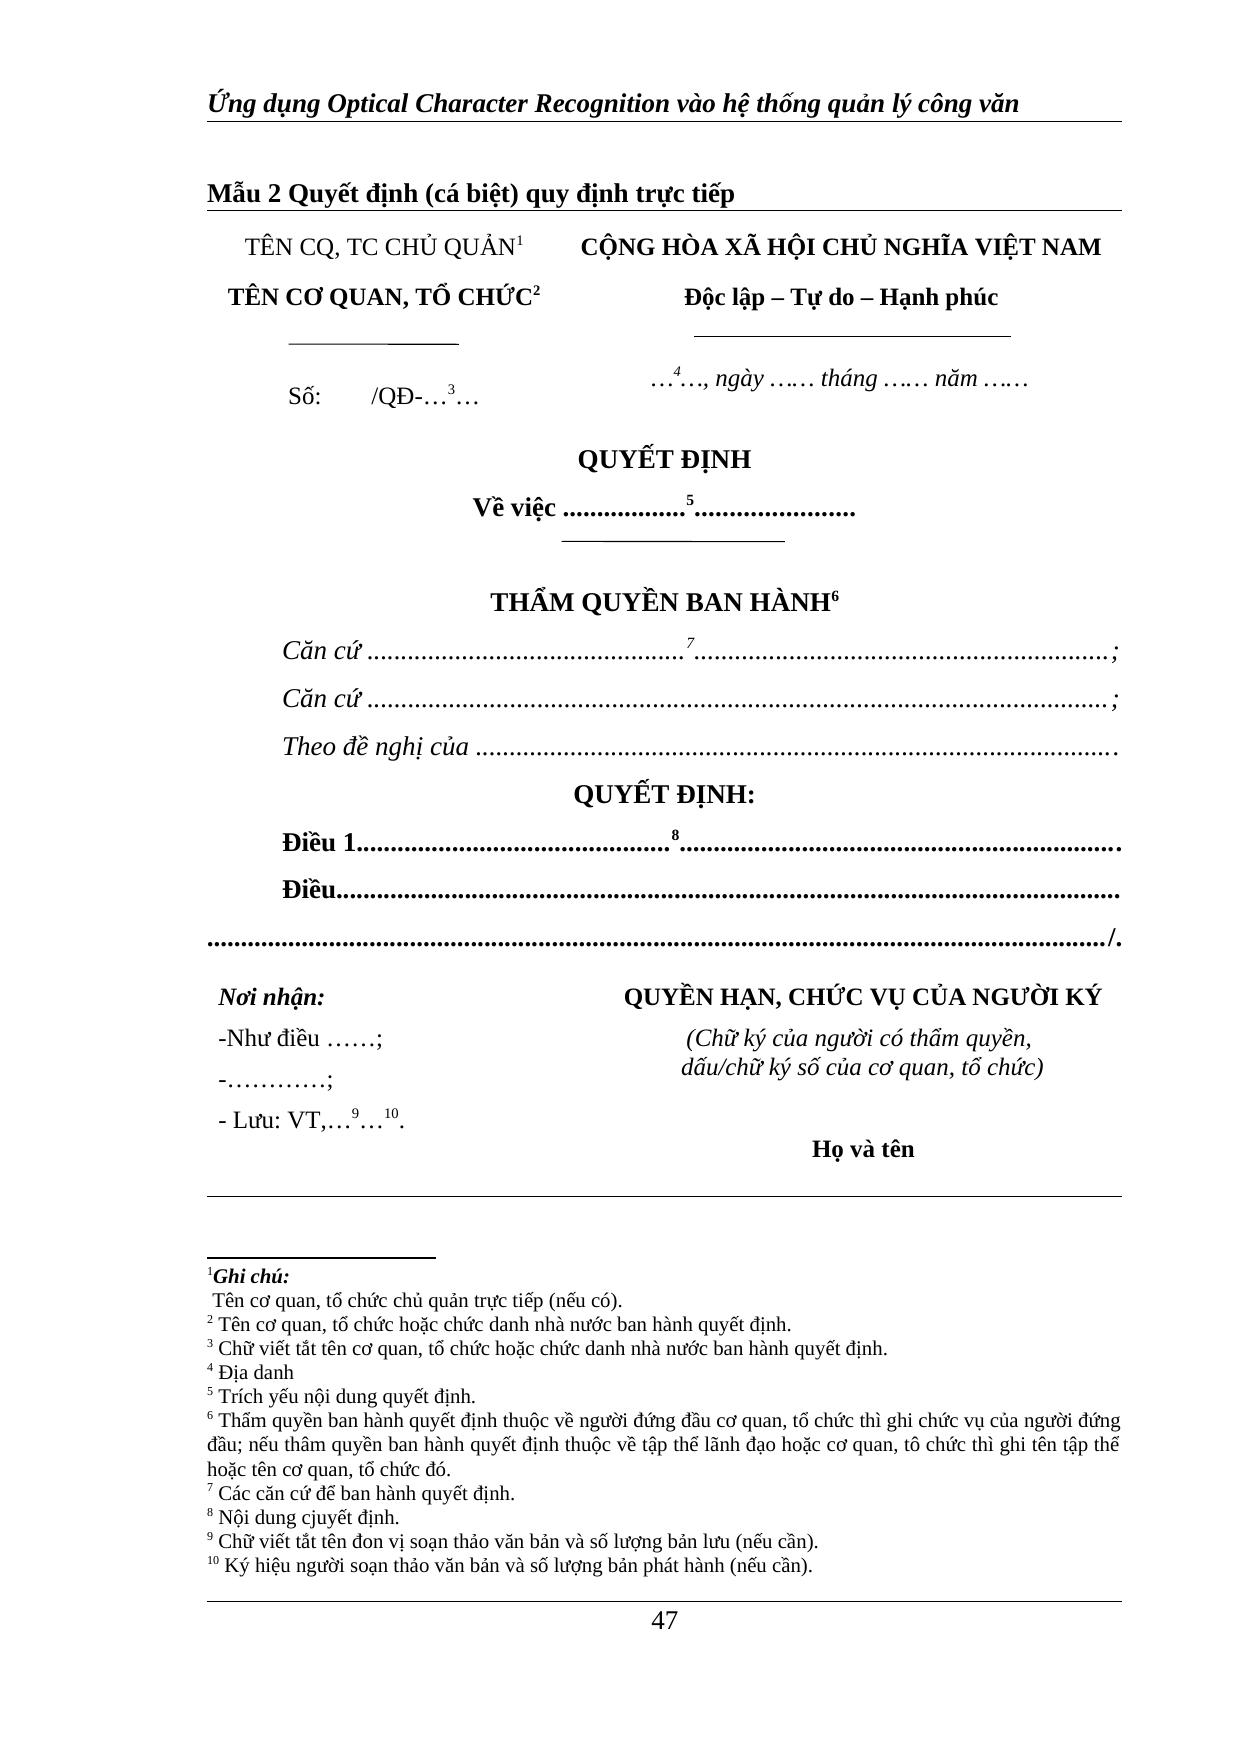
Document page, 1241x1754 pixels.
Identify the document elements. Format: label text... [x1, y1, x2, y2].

table_header QUYỀN HẠN, CHỨC VỤ CỦA NGƯỜI KÝ (Chữ ký của người có thẩm quyền, dấu/chữ ký số của cơ quan, tổ chức) Họ và tên [605, 969, 1121, 1163]
text QUYẾT ĐỊNH [207, 443, 1122, 474]
text Căn cứ ; [207, 682, 1122, 713]
text Điều [207, 873, 1122, 904]
text Căn cứ ; [207, 634, 1122, 666]
text Về việc [207, 491, 1122, 522]
table_header TÊN CQ, TC CHỦ QUẢN TÊN CƠ QUAN, TỔ CHỨC Số: /QĐ-…… [207, 232, 561, 431]
text THẨM QUYỀN BAN HÀNH [207, 587, 1122, 618]
text Điều 1 . [207, 826, 1122, 857]
text Theo đề nghị của . [207, 730, 1122, 761]
table_header Nơi nhận: -Như điều ……; -…………; - Lưu: VT,……. [207, 969, 605, 1163]
text /. [207, 921, 1122, 952]
table_header CỘNG HÒA XÃ HỘI CHỦ NGHĨA VIỆT NAM Độc lập – Tự do – Hạnh phúc ……, ngày …… tháng …… năm …… [561, 232, 1121, 431]
text QUYẾT ĐỊNH: [207, 778, 1122, 809]
